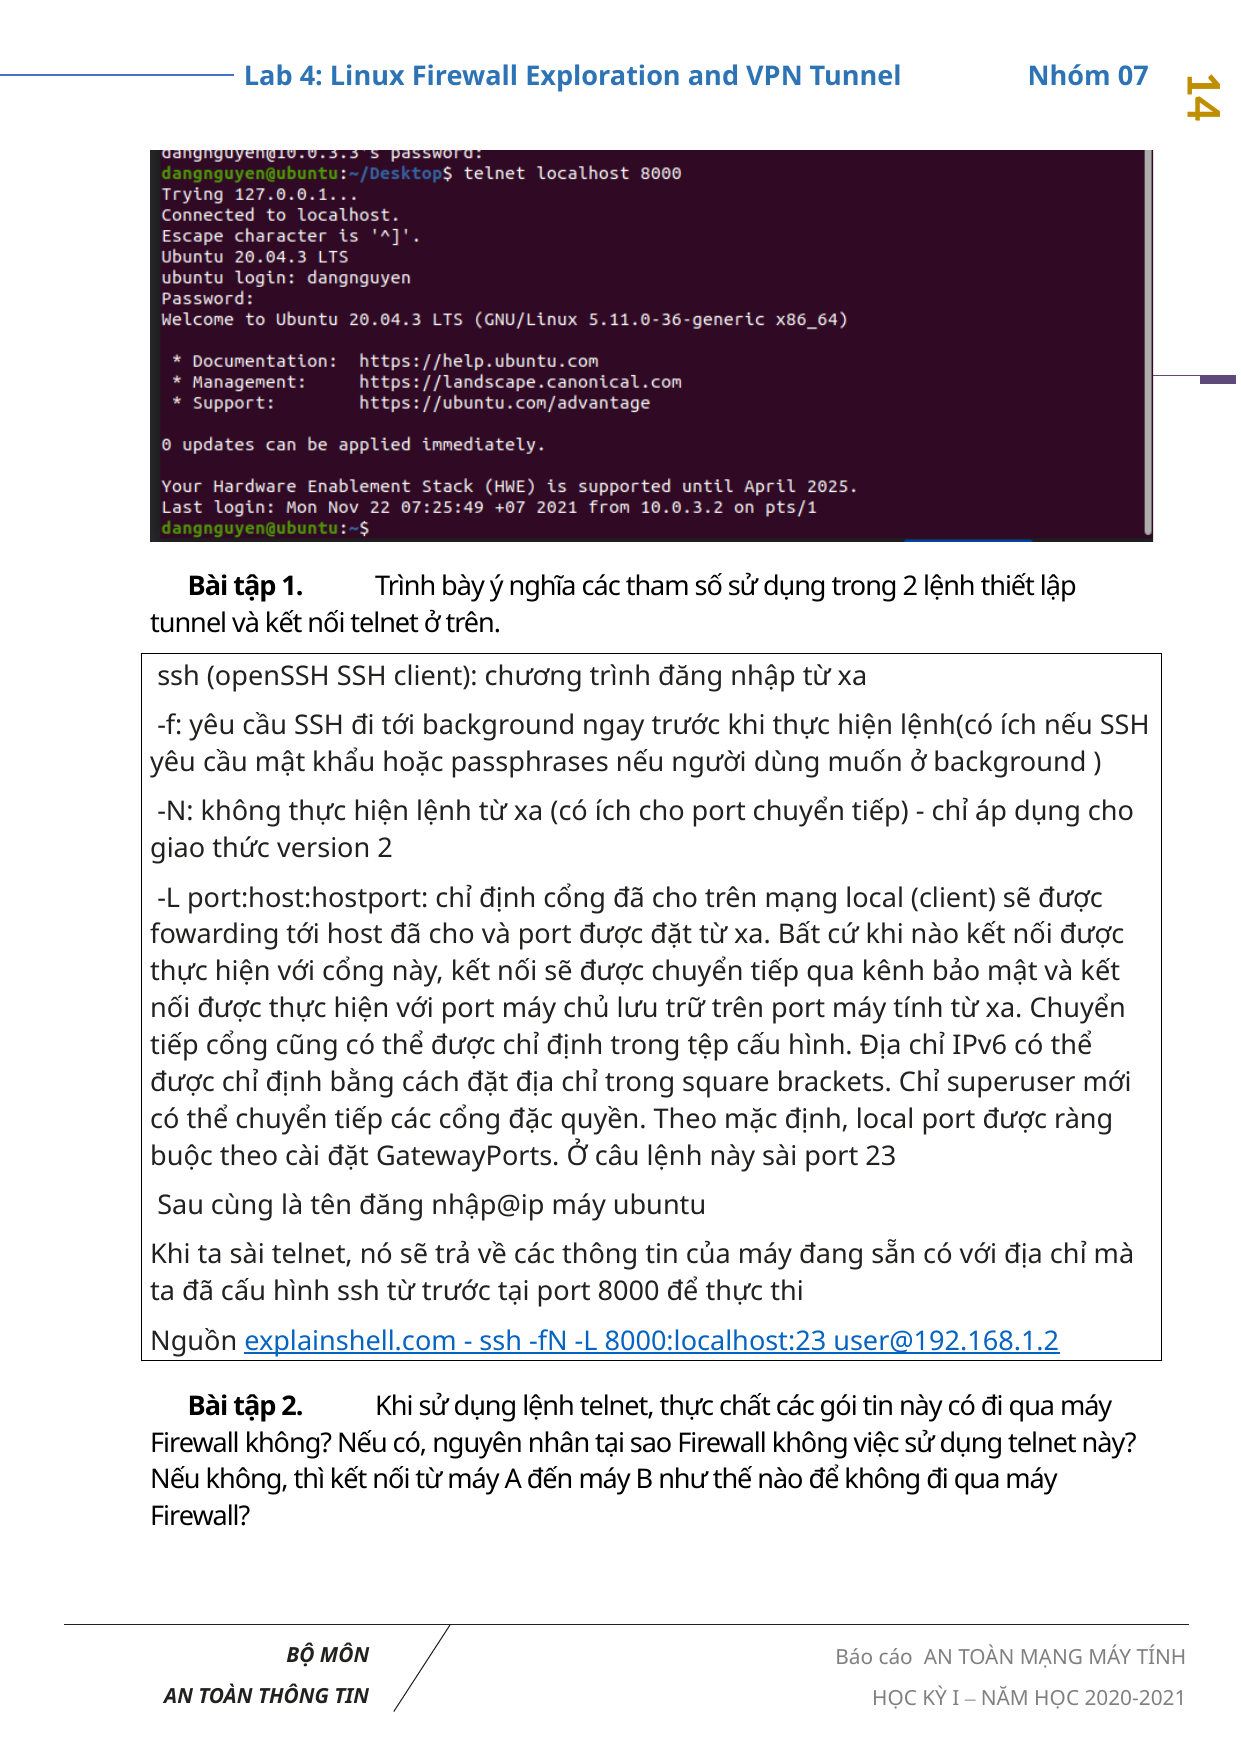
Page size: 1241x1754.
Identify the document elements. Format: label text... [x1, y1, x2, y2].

text -N: không thực hiện lệnh từ xa (có ích cho port chuyển tiếp) - chỉ áp dụng cho giao thức version 2 [142, 789, 1161, 866]
text Nguồn explainshell.com - ssh -fN -L 8000:localhost:23 user@192.168.1.2 [142, 1318, 1161, 1360]
title Trình bày ý nghĩa các tham số sử dụng trong 2 lệnh thiết lập tunnel và kết nối telnet ở trên. [150, 567, 1153, 641]
title Khi sử dụng lệnh telnet, thực chất các gói tin này có đi qua máy Firewall không? Nếu có, nguyên nhân tại sao Firewall không việc sử dụng telnet này? Nếu không, thì kết nối từ máy A đến máy B như thế nào để không đi qua máy Firewall? [150, 1386, 1153, 1534]
text -f: yêu cầu SSH đi tới background ngay trước khi thực hiện lệnh(có ích nếu SSH yêu cầu mật khẩu hoặc passphrases nếu người dùng muốn ở background ) [142, 702, 1161, 779]
text -L port:host:hostport: chỉ định cổng đã cho trên mạng local (client) sẽ được fowarding tới host đã cho và port được đặt từ xa. Bất cứ khi nào kết nối được thực hiện với cổng này, kết nối sẽ được chuyển tiếp qua kênh bảo mật và kết nối được thực hiện với port máy chủ lưu trữ trên port máy tính từ xa. Chuyển tiếp cổng cũng có thể được chỉ định trong tệp cấu hình. Địa chỉ IPv6 có thể được chỉ định bằng cách đặt địa chỉ trong square brackets. Chỉ superuser mới có thể chuyển tiếp các cổng đặc quyền. Theo mặc định, local port được ràng buộc theo cài đặt GatewayPorts. Ở câu lệnh này sài port 23 [142, 875, 1161, 1173]
text ssh (openSSH SSH client): chương trình đăng nhập từ xa [142, 654, 1161, 693]
picture [150, 150, 1154, 542]
text Sau cùng là tên đăng nhập@ip máy ubuntu [142, 1182, 1161, 1222]
text Khi ta sài telnet, nó sẽ trả về các thông tin của máy đang sẵn có với địa chỉ mà ta đã cấu hình ssh từ trước tại port 8000 để thực thi [142, 1232, 1161, 1309]
